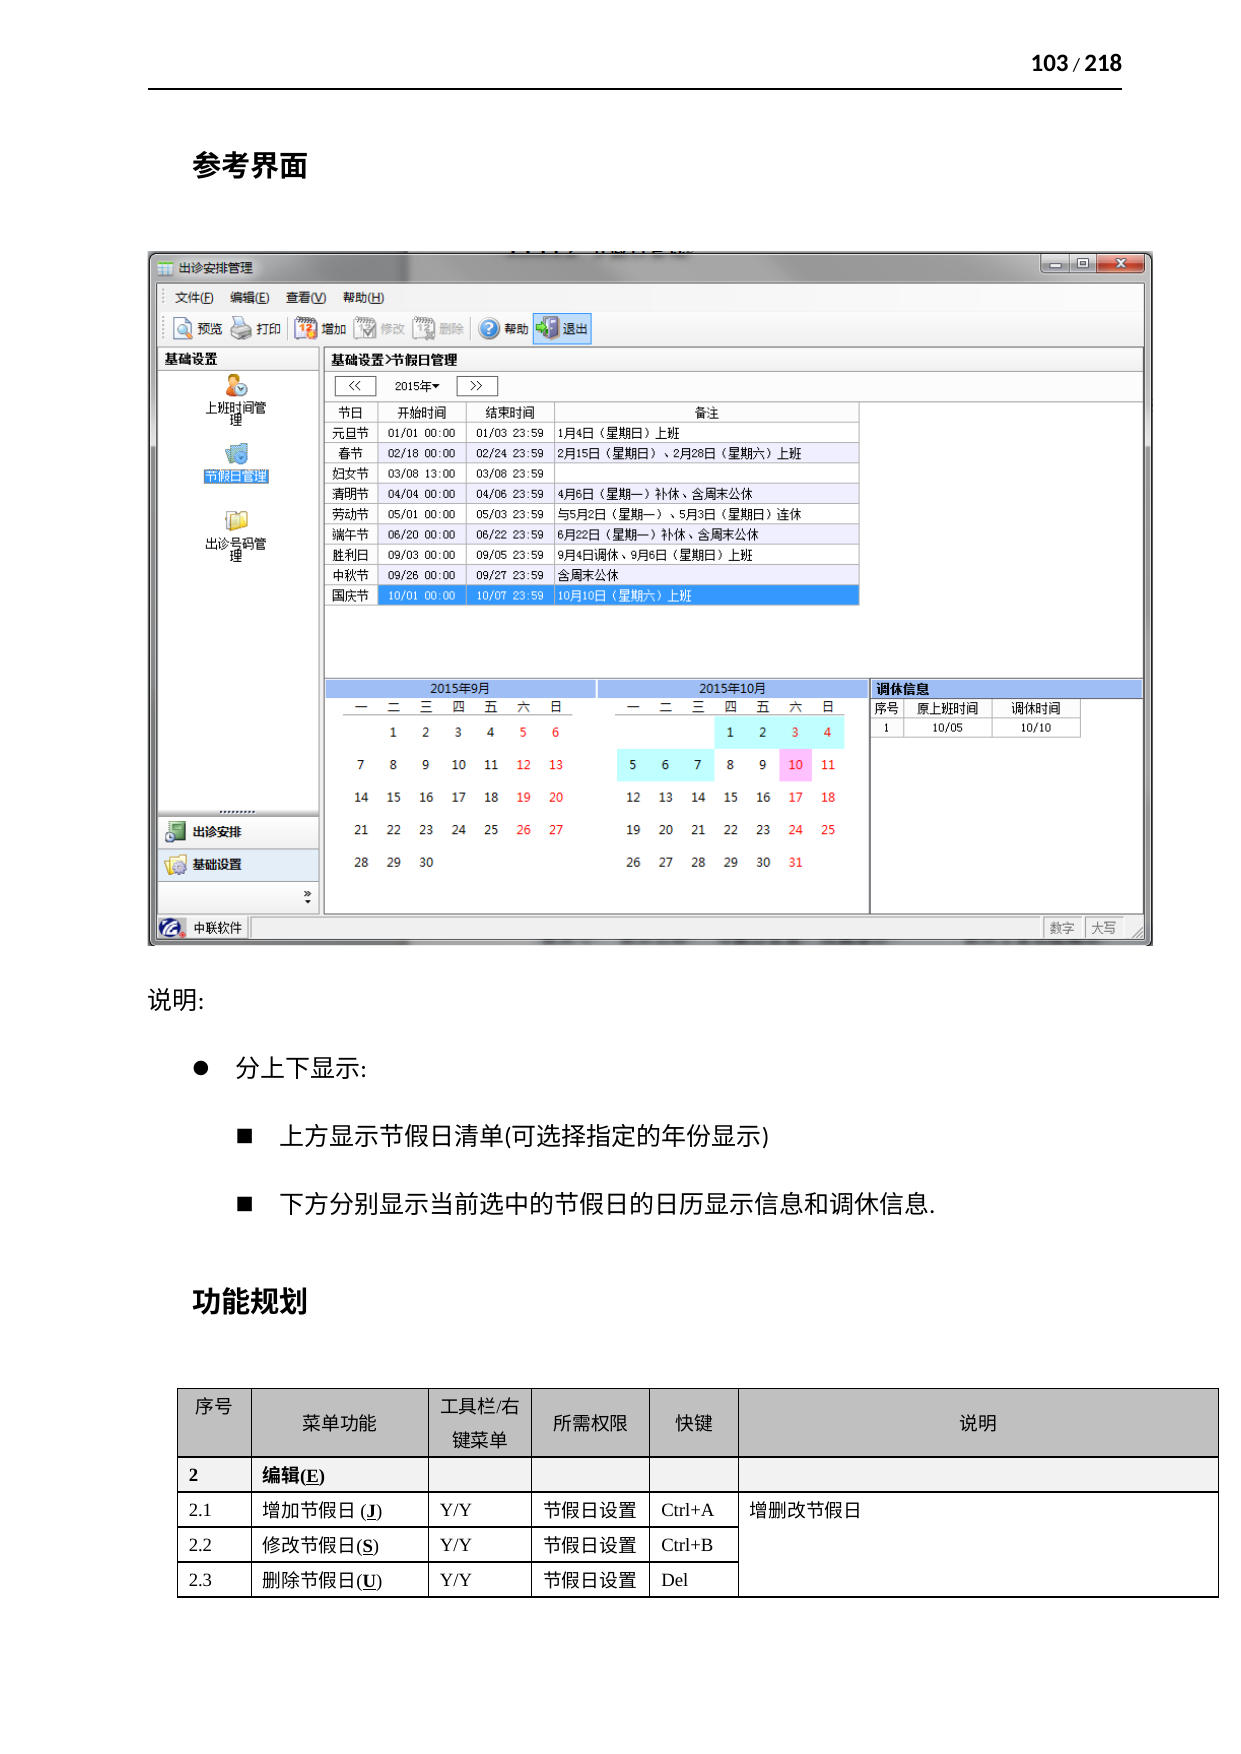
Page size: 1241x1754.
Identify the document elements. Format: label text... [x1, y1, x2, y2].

text 说明: [148, 965, 1122, 1033]
list 上方显示节假日清单(可选择指定的年份显示) [235, 1101, 1122, 1168]
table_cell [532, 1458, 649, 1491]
subtitle 功能规划 [192, 1266, 1122, 1333]
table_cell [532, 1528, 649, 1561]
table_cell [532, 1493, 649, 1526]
subtitle 参考界面 [192, 130, 1122, 198]
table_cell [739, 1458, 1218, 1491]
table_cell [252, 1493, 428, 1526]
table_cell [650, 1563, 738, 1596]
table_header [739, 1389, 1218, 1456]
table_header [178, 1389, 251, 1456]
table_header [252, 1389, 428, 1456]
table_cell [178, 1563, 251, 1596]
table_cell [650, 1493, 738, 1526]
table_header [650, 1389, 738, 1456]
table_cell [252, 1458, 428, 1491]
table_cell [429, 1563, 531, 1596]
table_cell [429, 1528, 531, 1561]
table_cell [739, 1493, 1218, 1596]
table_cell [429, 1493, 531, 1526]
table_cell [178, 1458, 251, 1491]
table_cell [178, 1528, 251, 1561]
picture [147, 251, 1153, 946]
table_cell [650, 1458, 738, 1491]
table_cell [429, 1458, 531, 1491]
list 下方分别显示当前选中的节假日的日历显示信息和调休信息. [235, 1168, 1122, 1236]
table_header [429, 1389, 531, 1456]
list 分上下显示: [191, 1033, 1122, 1101]
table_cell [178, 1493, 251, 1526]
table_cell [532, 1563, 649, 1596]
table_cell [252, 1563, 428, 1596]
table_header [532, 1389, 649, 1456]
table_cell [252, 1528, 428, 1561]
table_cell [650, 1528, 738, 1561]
